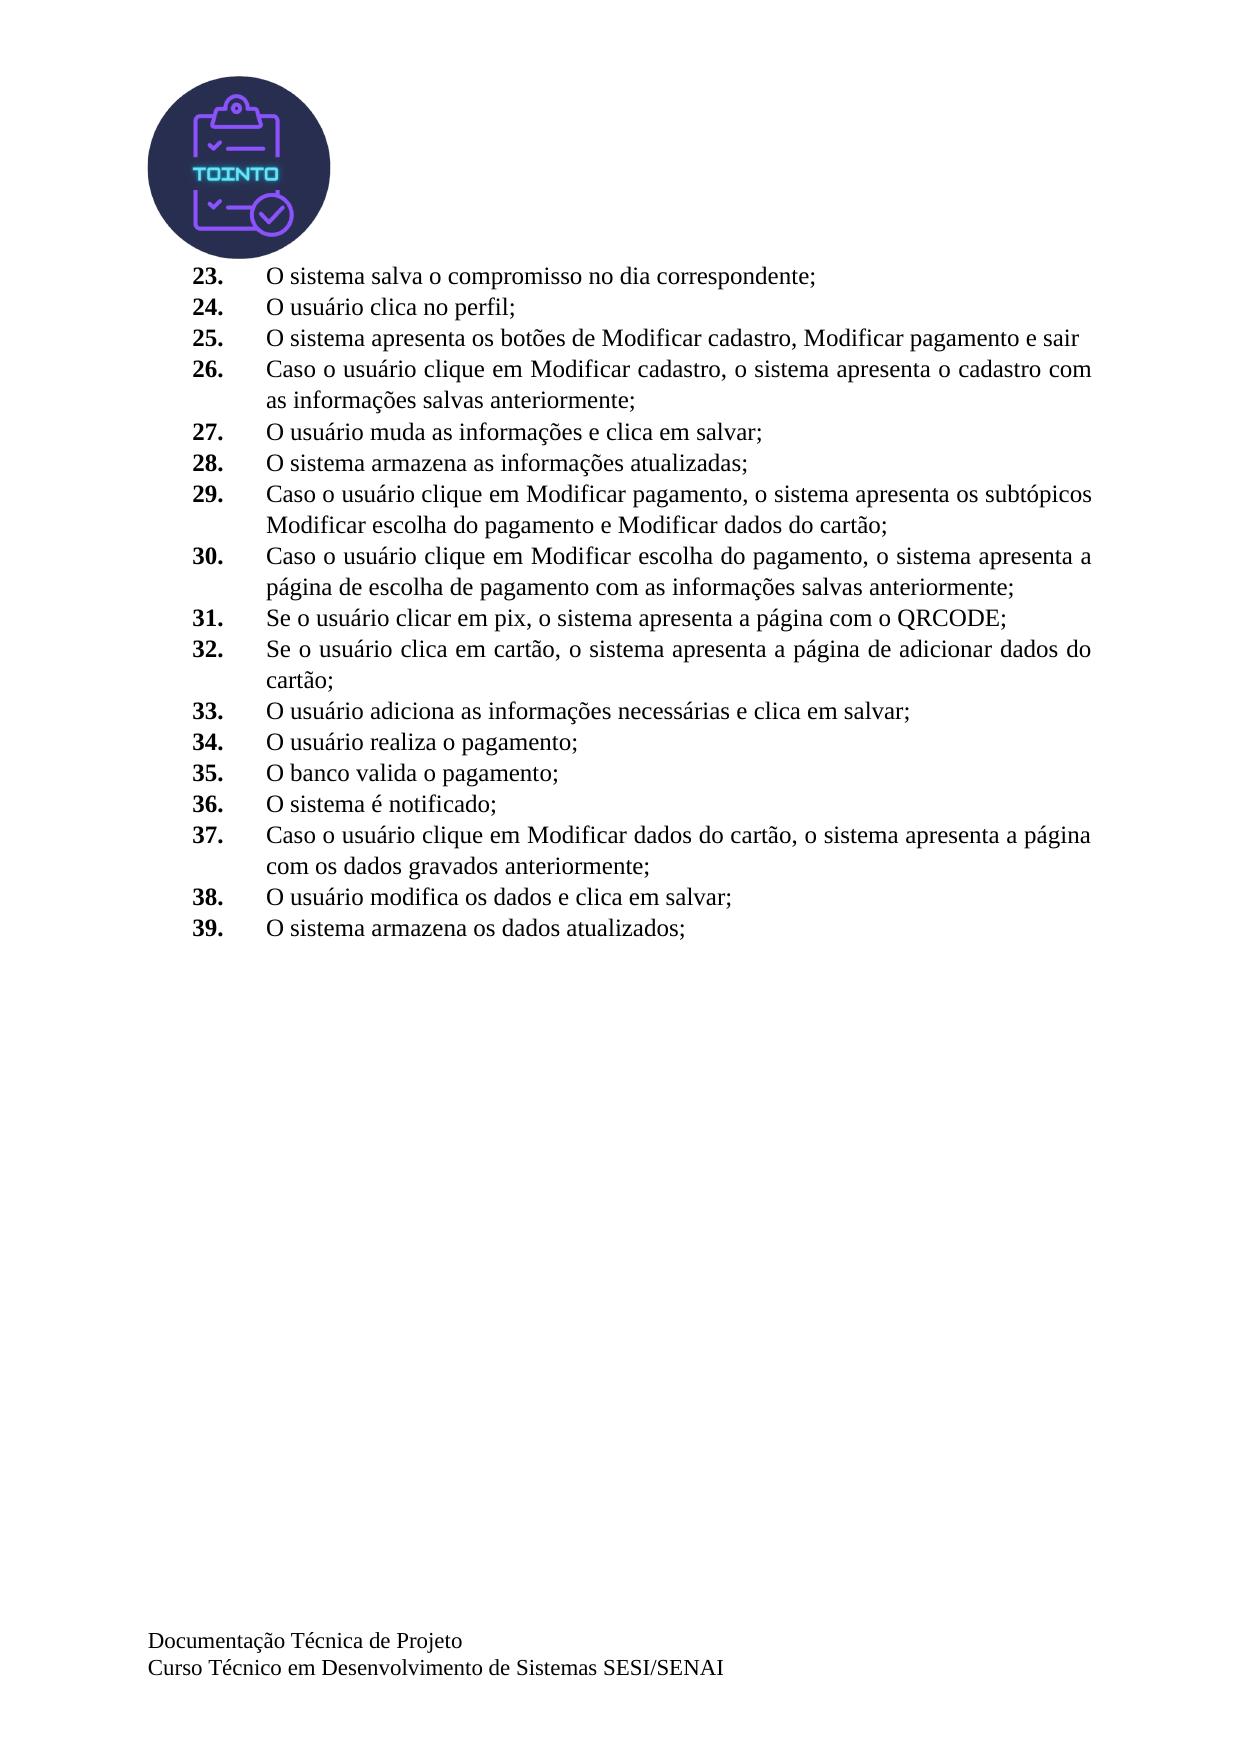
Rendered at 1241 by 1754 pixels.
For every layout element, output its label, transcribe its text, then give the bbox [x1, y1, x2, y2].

list O banco valida o pagamento; [192, 758, 1092, 787]
list O sistema armazena as informações atualizadas; [192, 448, 1092, 476]
list Caso o usuário clique em Modificar dados do cartão, o sistema apresenta a página com os dados gravados anteriormente; [192, 820, 1092, 880]
list O sistema salva o compromisso no dia correspondente; [192, 261, 1092, 290]
list O sistema armazena os dados atualizados; [192, 913, 1092, 942]
list O sistema é notificado; [192, 789, 1092, 818]
list O usuário clica no perfil; [192, 292, 1092, 321]
list O usuário realiza o pagamento; [192, 727, 1092, 756]
list Se o usuário clica em cartão, o sistema apresenta a página de adicionar dados do cartão; [192, 634, 1092, 694]
list O sistema apresenta os botões de Modificar cadastro, Modificar pagamento e sair [192, 323, 1092, 352]
list Caso o usuário clique em Modificar escolha do pagamento, o sistema apresenta a página de escolha de pagamento com as informações salvas anteriormente; [192, 541, 1092, 601]
list Se o usuário clicar em pix, o sistema apresenta a página com o QRCODE; [192, 603, 1092, 632]
list Caso o usuário clique em Modificar cadastro, o sistema apresenta o cadastro com as informações salvas anteriormente; [192, 354, 1092, 414]
list O usuário muda as informações e clica em salvar; [192, 417, 1092, 445]
list O usuário adiciona as informações necessárias e clica em salvar; [192, 696, 1092, 725]
list O usuário modifica os dados e clica em salvar; [192, 882, 1092, 911]
list Caso o usuário clique em Modificar pagamento, o sistema apresenta os subtópicos Modificar escolha do pagamento e Modificar dados do cartão; [192, 479, 1092, 538]
picture [147, 73, 336, 262]
